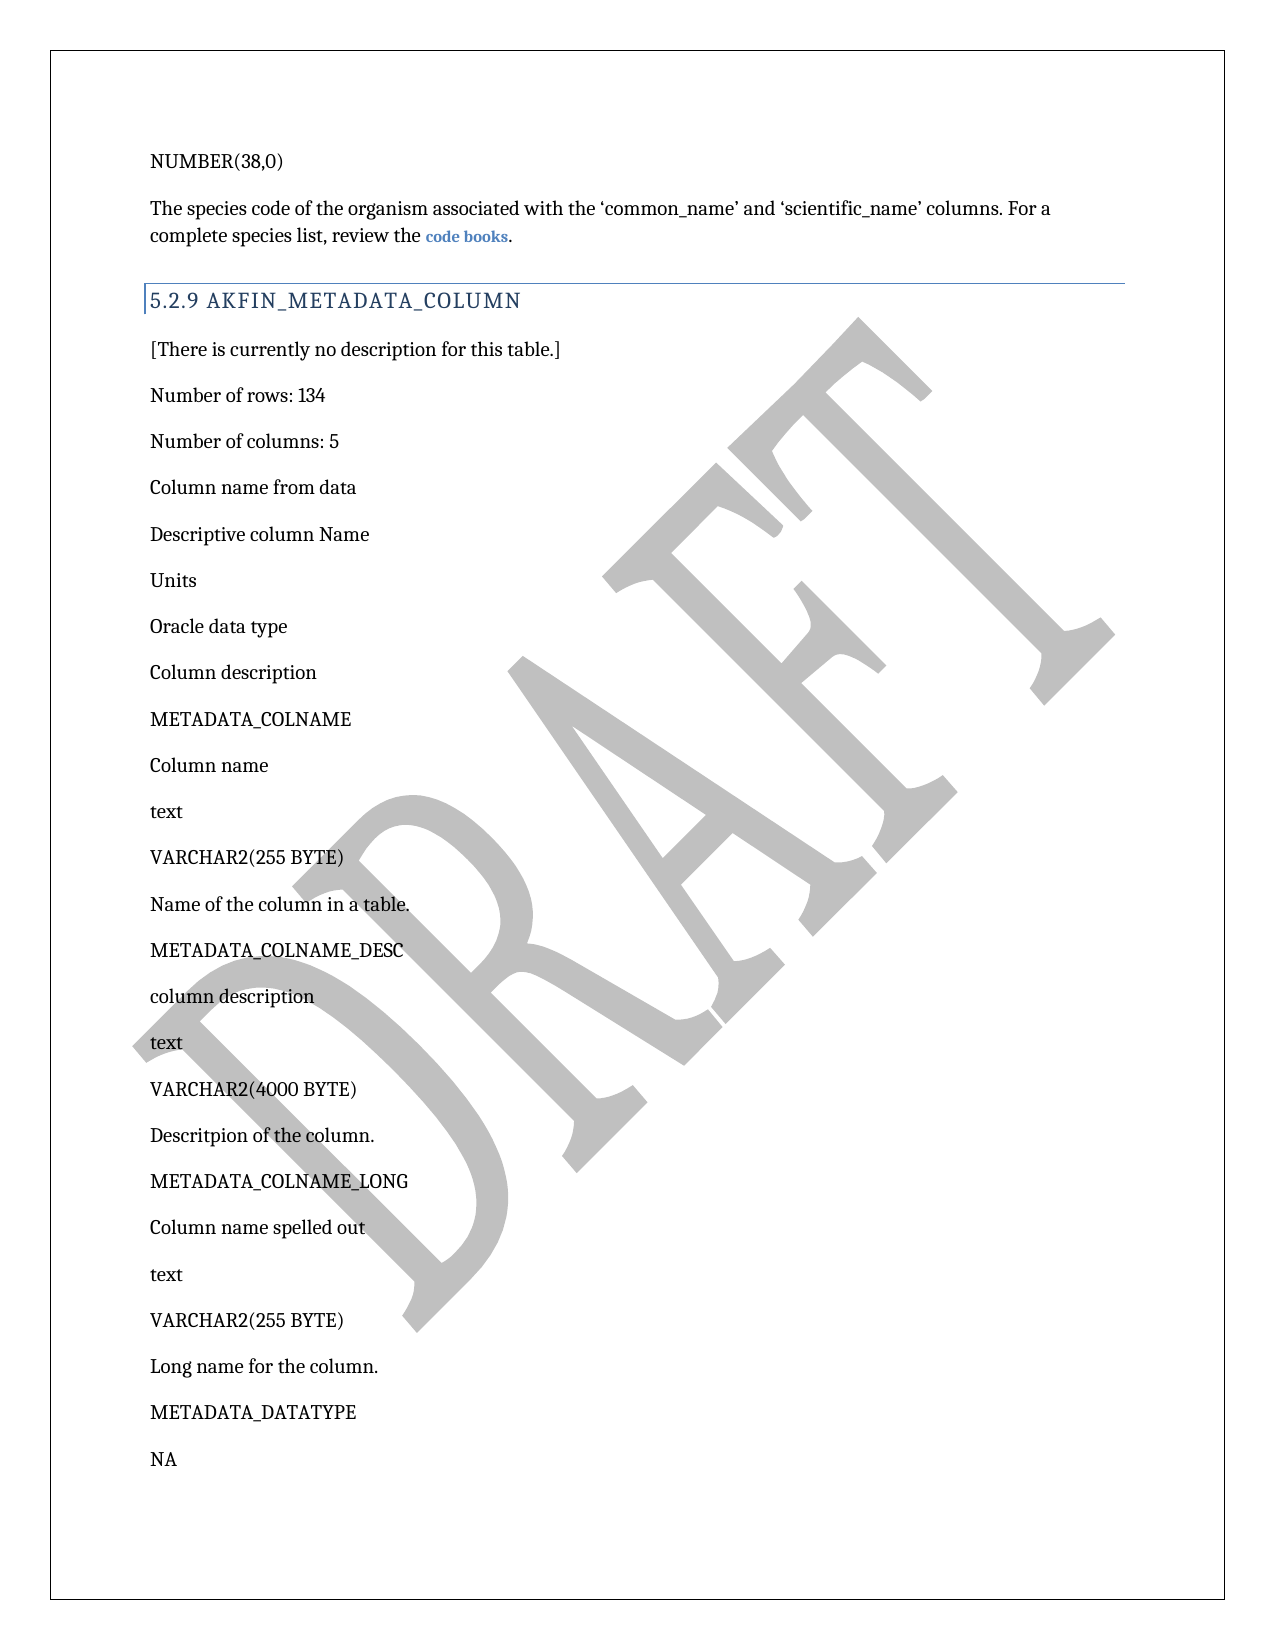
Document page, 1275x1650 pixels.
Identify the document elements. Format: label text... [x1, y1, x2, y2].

text [There is currently no description for this table.] [150, 337, 1125, 361]
text text [150, 800, 1125, 824]
text Number of rows: 134 [150, 383, 1125, 407]
text Column name spelled out [150, 1216, 1125, 1240]
text The species code of the organism associated with the ‘common_name’ and ‘scientific_name’ columns. For a complete species list, review the code books. [150, 196, 1125, 248]
text METADATA_COLNAME_LONG [150, 1170, 1125, 1194]
text METADATA_COLNAME_DESC [150, 938, 1125, 962]
text VARCHAR2(255 BYTE) [150, 846, 1125, 870]
text METADATA_COLNAME [150, 707, 1125, 731]
text VARCHAR2(255 BYTE) [150, 1308, 1125, 1332]
text NA [150, 1447, 1125, 1471]
text Long name for the column. [150, 1355, 1125, 1379]
text VARCHAR2(4000 BYTE) [150, 1077, 1125, 1101]
text Column name from data [150, 476, 1125, 500]
text Name of the column in a table. [150, 892, 1125, 916]
text Column name [150, 753, 1125, 777]
text NUMBER(38,0) [150, 150, 1125, 174]
text text [150, 1262, 1125, 1286]
text METADATA_DATATYPE [150, 1401, 1125, 1425]
text Descriptive column Name [150, 522, 1125, 546]
text Column description [150, 661, 1125, 685]
text Oracle data type [150, 615, 1125, 639]
text column description [150, 985, 1125, 1009]
text text [150, 1031, 1125, 1055]
subtitle 5.2.9 AKFIN_METADATA_COLUMN [146, 284, 1125, 314]
text Units [150, 568, 1125, 592]
text Descritpion of the column. [150, 1123, 1125, 1147]
text Number of columns: 5 [150, 430, 1125, 454]
